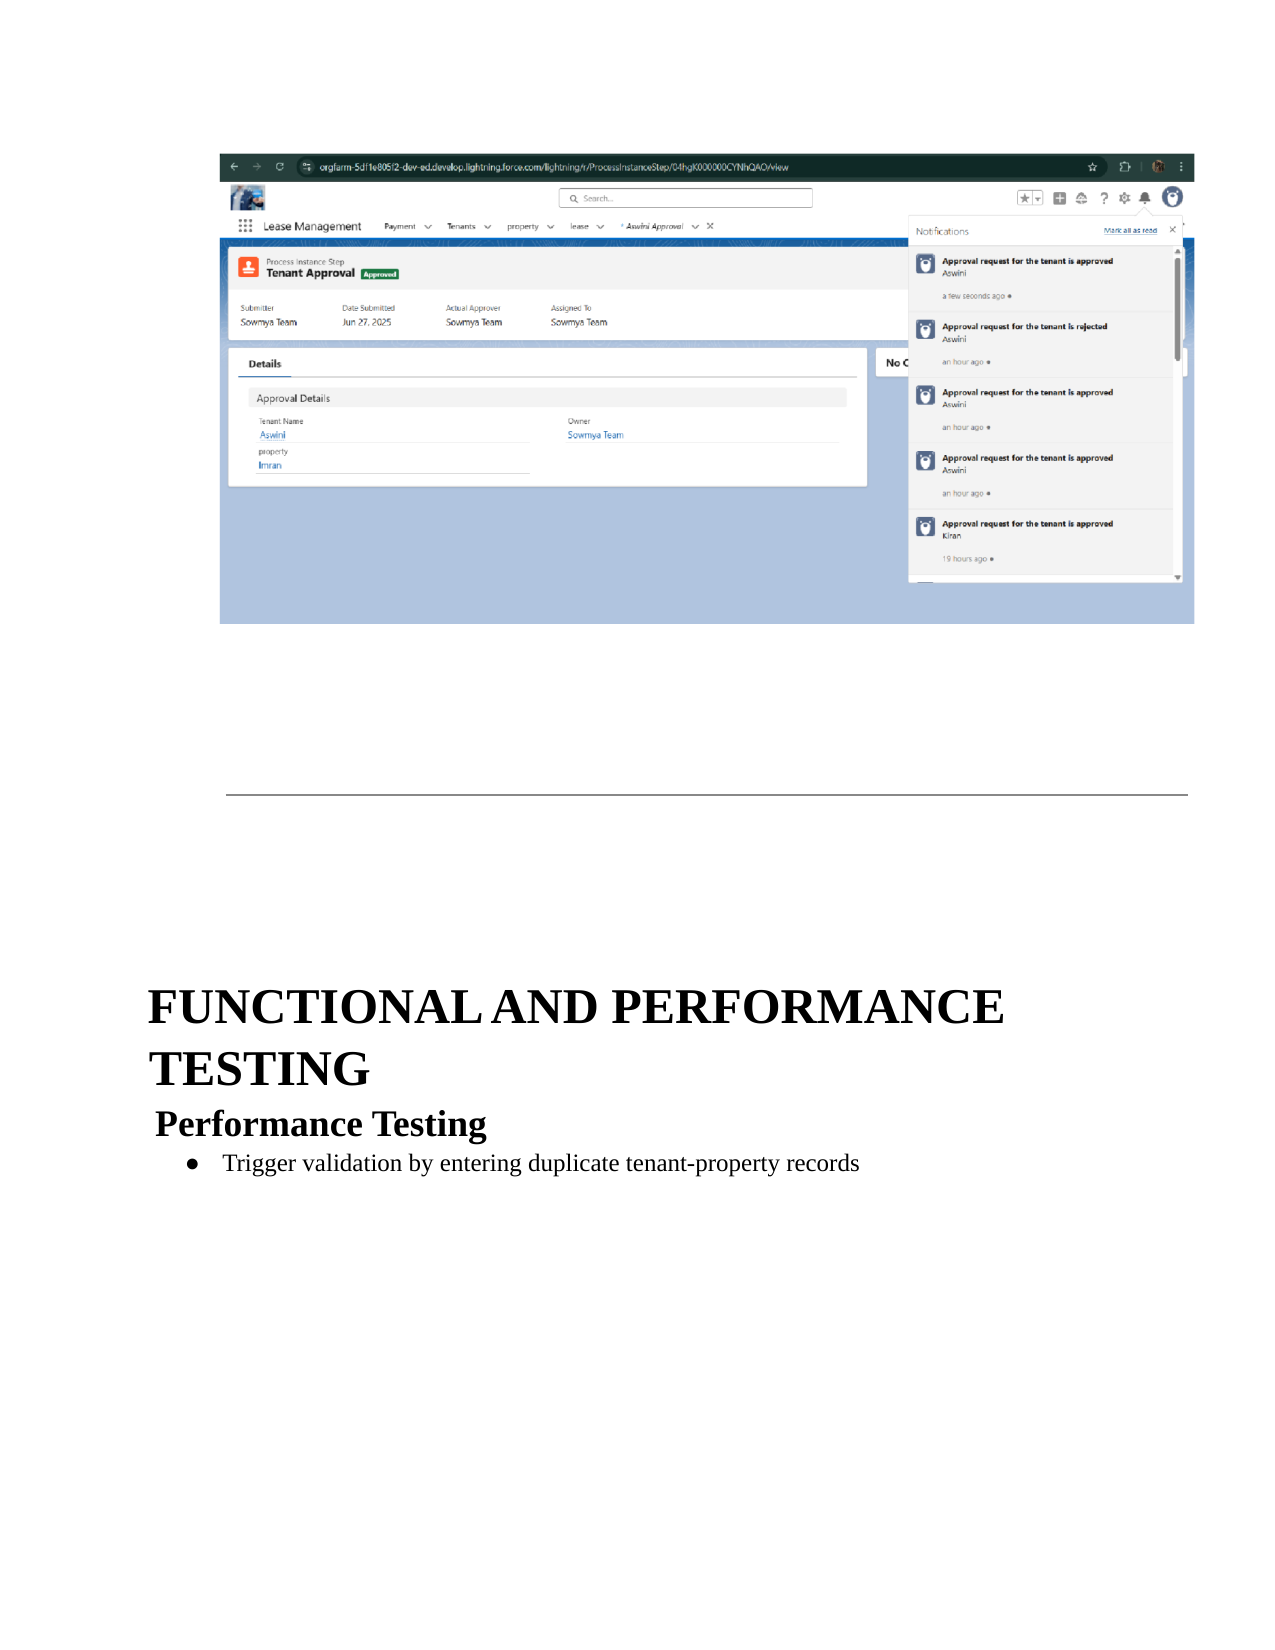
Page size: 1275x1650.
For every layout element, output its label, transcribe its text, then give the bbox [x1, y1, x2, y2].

subtitle FUNCTIONAL AND PERFORMANCE TESTING [147, 977, 1232, 1097]
picture [219, 153, 1195, 624]
subtitle Performance Testing [146, 1101, 1232, 1144]
list Trigger validation by entering duplicate tenant-property records [184, 1148, 1168, 1177]
